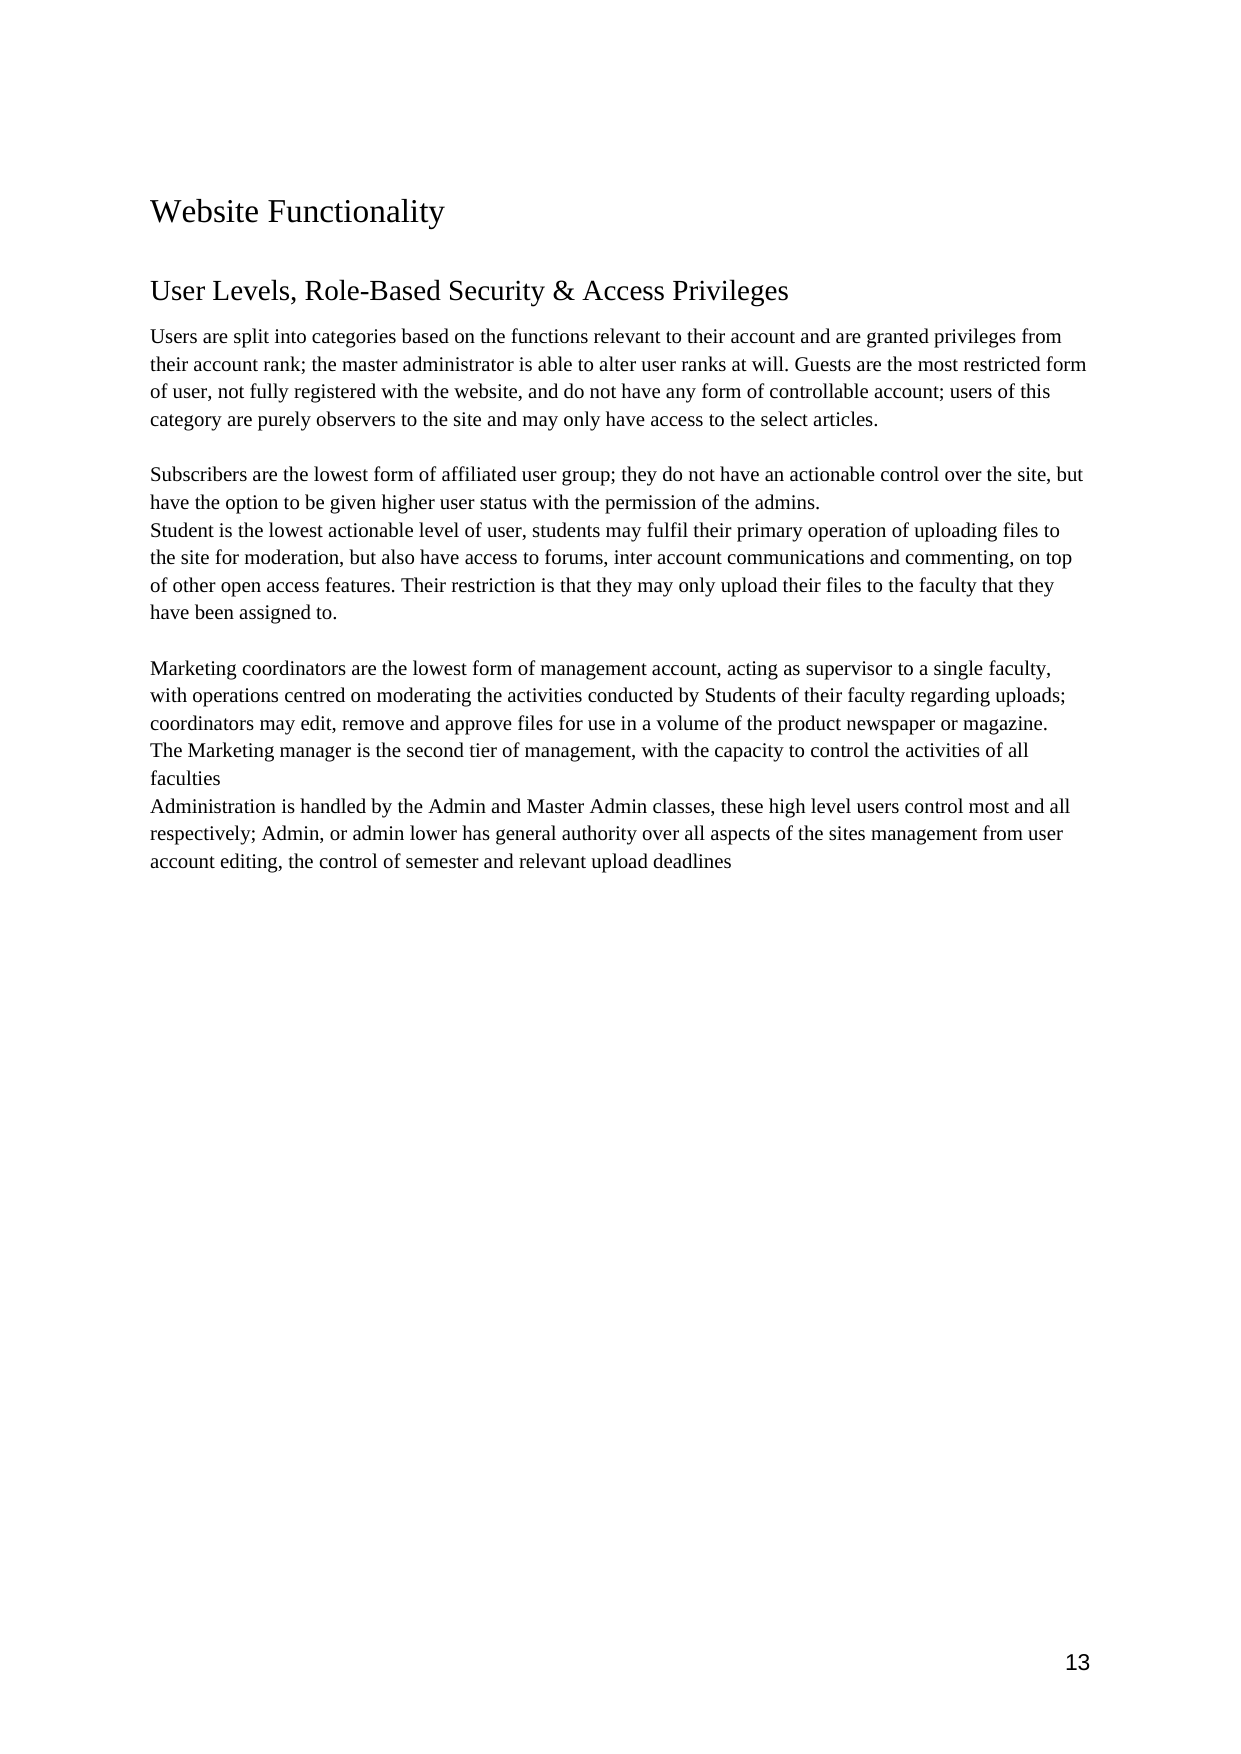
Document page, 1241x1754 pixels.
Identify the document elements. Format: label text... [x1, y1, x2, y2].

text Marketing coordinators are the lowest form of management account, acting as supervisor to a single faculty, with operations centred on moderating the activities conducted by Students of their faculty regarding uploads; coordinators may edit, remove and approve files for use in a volume of the product newspaper or magazine. [150, 656, 1090, 735]
text Subscribers are the lowest form of affiliated user group; they do not have an actionable control over the site, but have the option to be given higher user status with the permission of the admins. [150, 462, 1090, 514]
text Student is the lowest actionable level of user, students may fulfil their primary operation of uploading files to the site for moderation, but also have access to forums, inter account communications and commenting, on top of other open access features. Their restriction is that they may only upload their files to the faculty that they have been assigned to. [150, 517, 1090, 624]
text The Marketing manager is the second tier of management, with the capacity to control the activities of all faculties [150, 738, 1090, 790]
subtitle User Levels, Role-Based Security & Access Privileges [150, 273, 1090, 307]
text Users are split into categories based on the functions relevant to their account and are granted privileges from their account rank; the master administrator is able to alter user ranks at will. Guests are the most restricted form of user, not fully registered with the website, and do not have any form of controllable account; users of this category are purely observers to the site and may only have access to the select articles. [150, 324, 1090, 431]
subtitle Website Functionality [150, 192, 1090, 230]
text Administration is handled by the Admin and Master Admin classes, these high level users control most and all respectively; Admin, or admin lower has general authority over all aspects of the sites management from user account editing, the control of semester and relevant upload deadlines [150, 793, 1090, 873]
